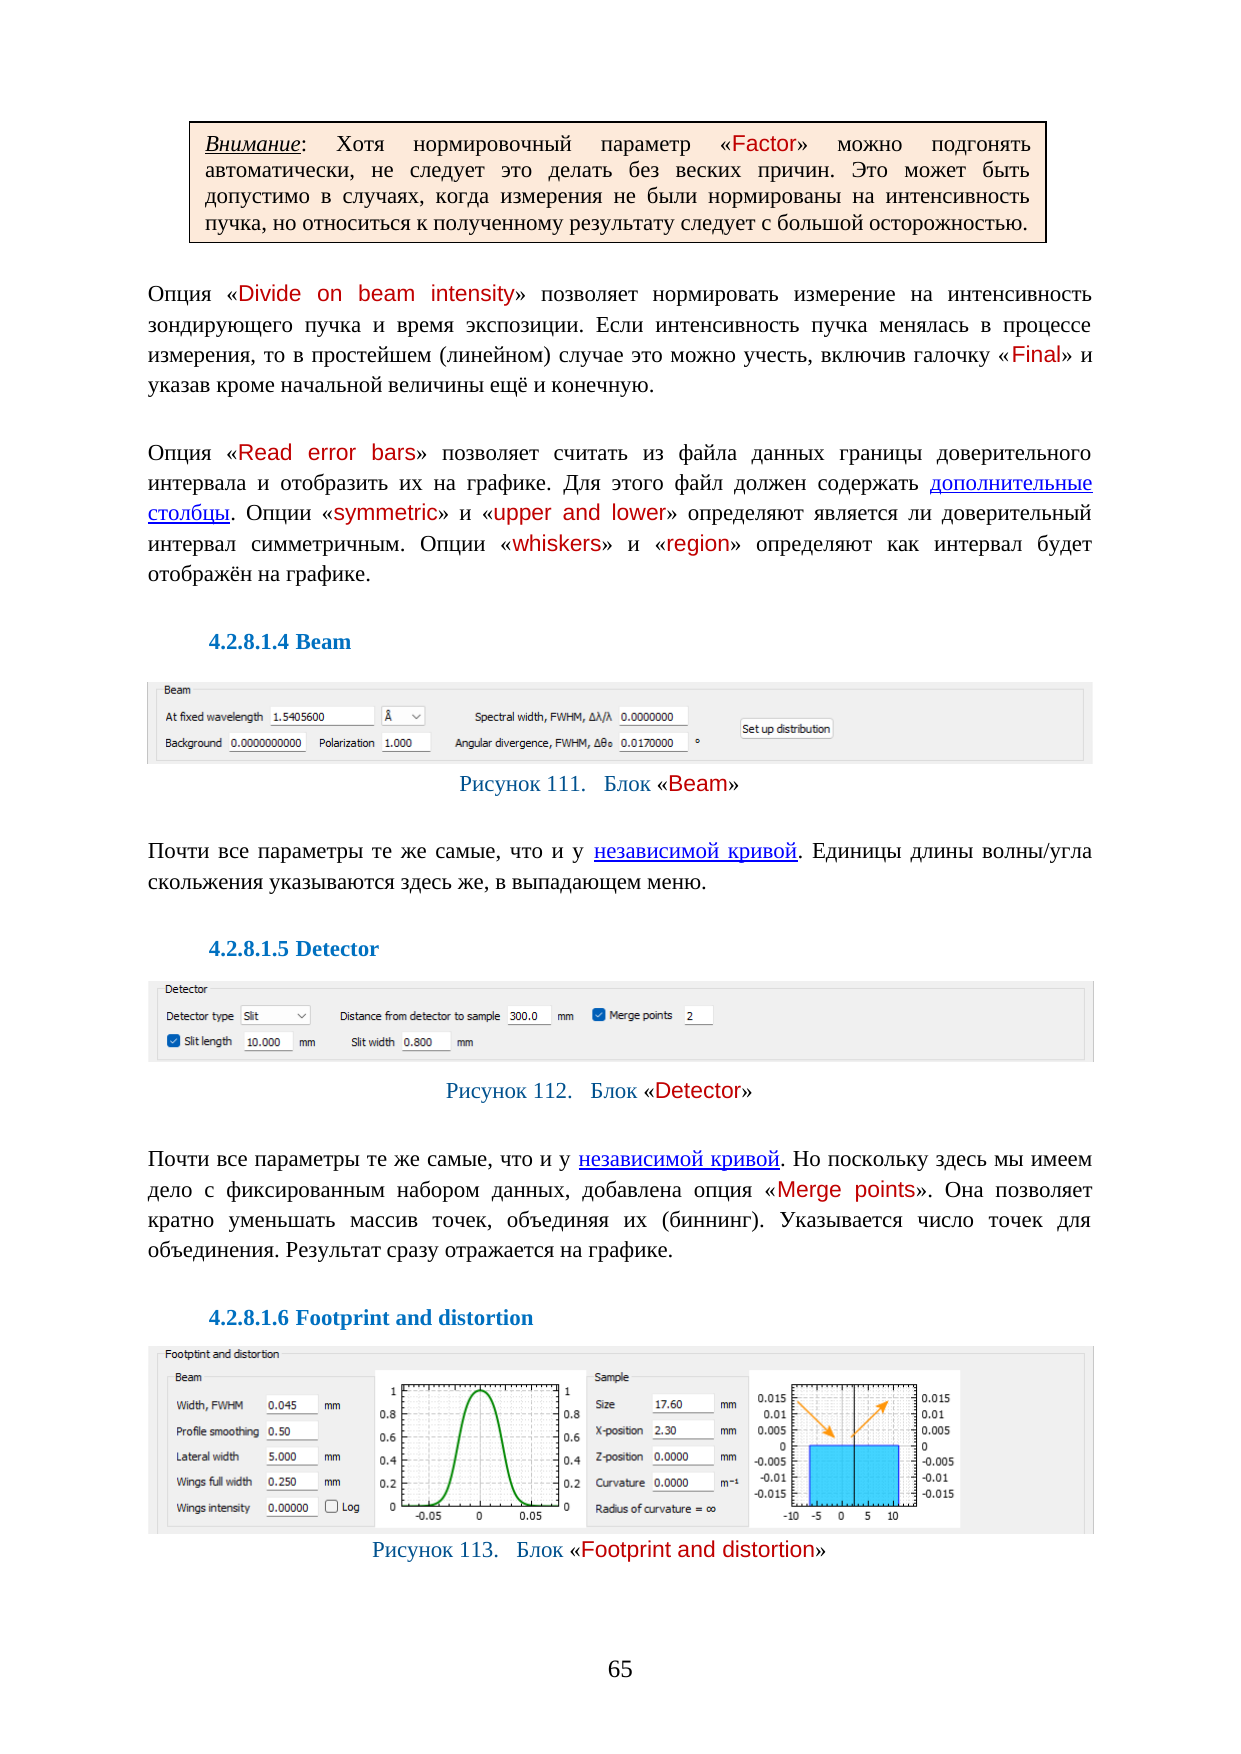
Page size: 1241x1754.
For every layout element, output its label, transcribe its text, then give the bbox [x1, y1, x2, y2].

picture [148, 1346, 1094, 1534]
list Блок «Footprint and distortion» [178, 1534, 1093, 1563]
subtitle Footprint and distortion [209, 1304, 1093, 1330]
text Почти все параметры те же самые, что и у независимой кривой. Единицы длины волны/угла скольжения указываются здесь же, в выпадающем меню. [148, 838, 1093, 894]
subtitle Beam [209, 628, 1093, 654]
text Опция «Divide on beam intensity» позволяет нормировать измерение на интенсивность зондирующего пучка и время экспозиции. Если интенсивность пучка менялась в процессе измерения, то в простейшем (линейном) случае это можно учесть, включив галочку «Final» и указав кроме начальной величины ещё и конечную. [148, 133, 1093, 397]
list Блок «Detector» [178, 1062, 1093, 1104]
list Блок «Beam» [178, 764, 1093, 796]
subtitle Detector [209, 936, 1093, 962]
text Опция «Read error bars» позволяет считать из файла данных границы доверительного интервала и отобразить их на графике. Для этого файл должен содержать дополнительные столбцы. Опции «symmetric» и «upper and lower» определяют является ли доверительный интервал симметричным. Опции «whiskers» и «region» определяют как интервал будет отображён на графике. [148, 439, 1093, 586]
picture [148, 981, 1094, 1062]
picture [147, 682, 1093, 764]
text Почти все параметры те же самые, что и у независимой кривой. Но поскольку здесь мы имеем дело с фиксированным набором данных, добавлена опция «Merge points». Она позволяет кратно уменьшать массив точек, объединяя их (биннинг). Указывается число точек для объединения. Результат сразу отражается на графике. [148, 1145, 1093, 1262]
